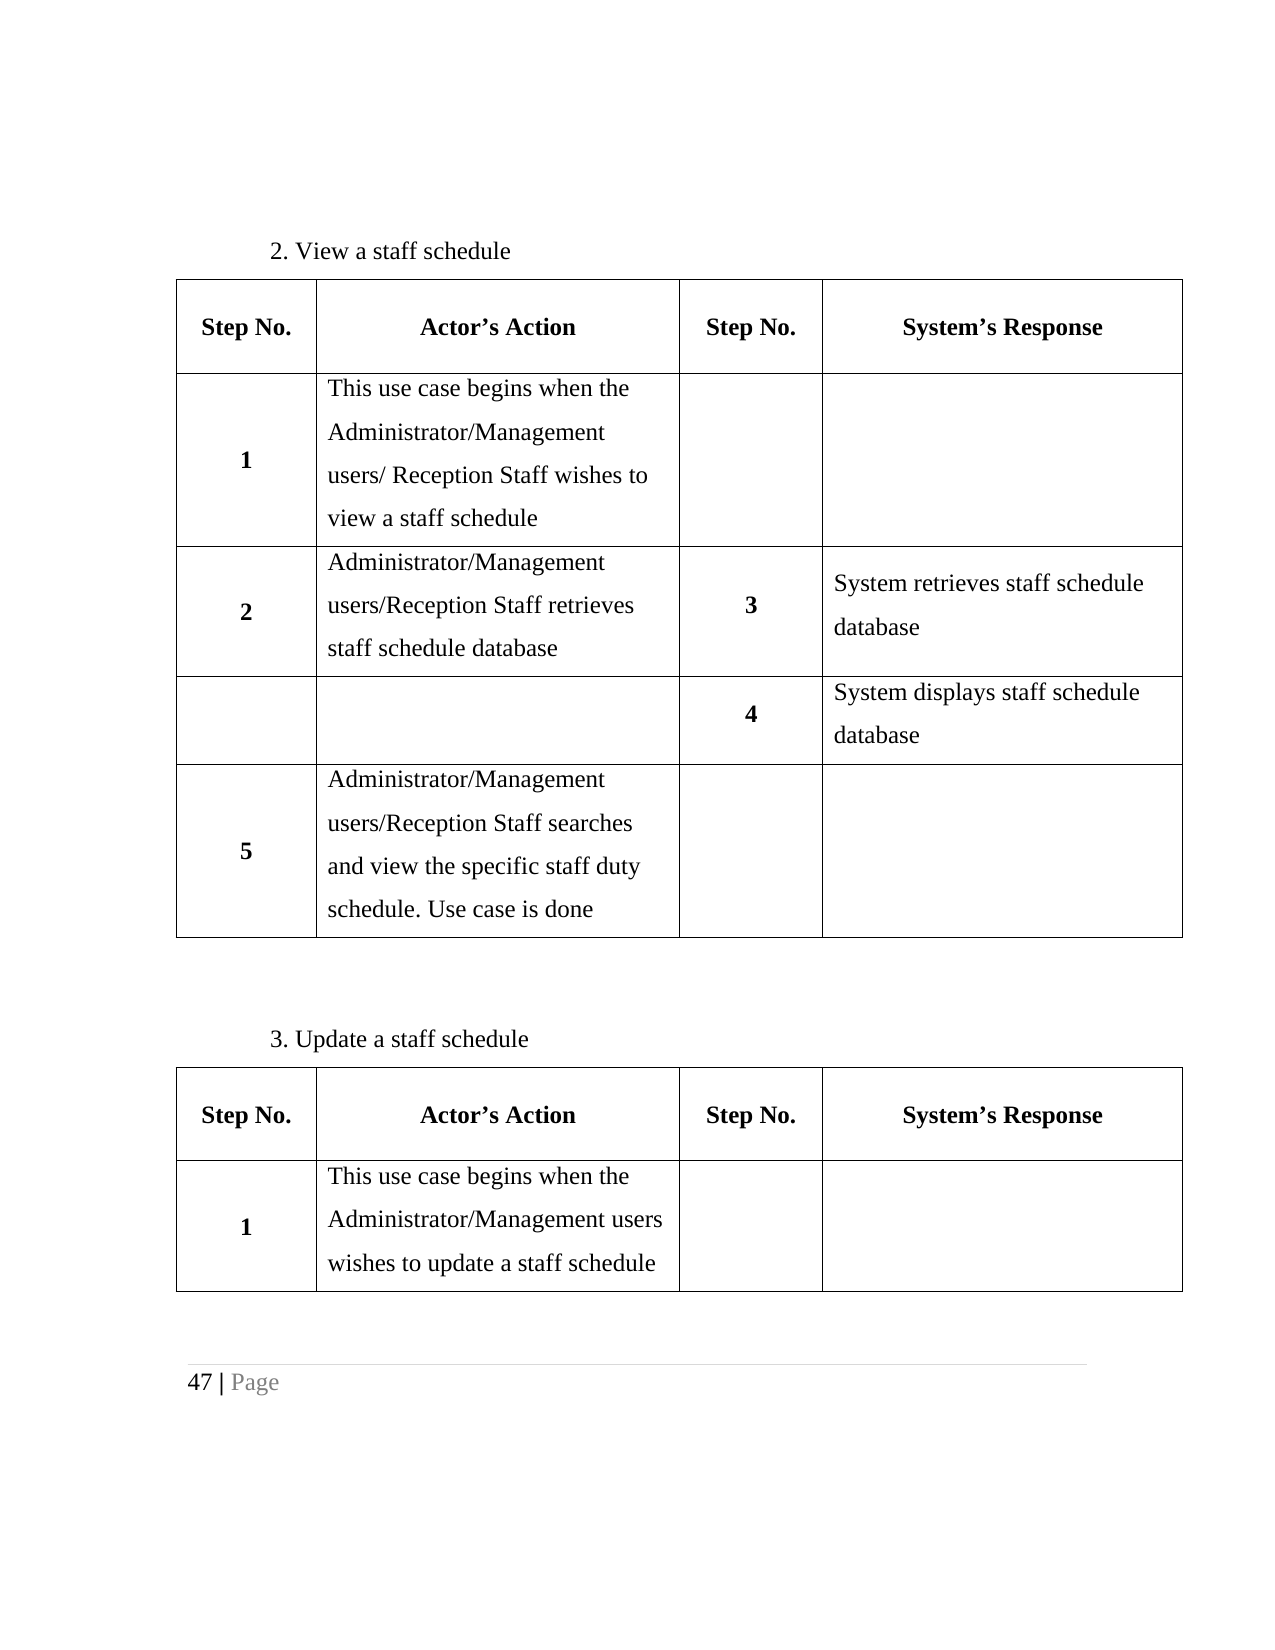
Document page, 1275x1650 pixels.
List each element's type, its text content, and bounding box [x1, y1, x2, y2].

table_cell 1 [177, 1161, 316, 1291]
table_cell [823, 374, 1182, 546]
table_cell [680, 1161, 822, 1291]
table_header Actor’s Action [317, 1068, 679, 1160]
table_cell [317, 677, 679, 763]
table_cell 3 [680, 547, 822, 676]
table_header Step No. [177, 280, 316, 372]
table_cell [680, 765, 822, 937]
table_cell 4 [680, 677, 822, 763]
table_cell This use case begins when the Administrator/Management users wishes to update a staff schedule [317, 1161, 679, 1291]
table_cell System displays staff schedule database [823, 677, 1182, 763]
table_cell System retrieves staff schedule database [823, 547, 1182, 676]
table_cell 1 [177, 374, 316, 546]
table_header System’s Response [823, 280, 1182, 372]
table_header Actor’s Action [317, 280, 679, 372]
table_header Step No. [680, 280, 822, 372]
table_cell Administrator/Management users/Reception Staff searches and view the specific staff duty schedule. Use case is done [317, 765, 679, 937]
list 3. Update a staff schedule [270, 1024, 1087, 1053]
table_cell 5 [177, 765, 316, 937]
table_header System’s Response [823, 1068, 1182, 1160]
table_header Step No. [177, 1068, 316, 1160]
table_cell [823, 1161, 1182, 1291]
table_cell This use case begins when the Administrator/Management users/ Reception Staff wishes to view a staff schedule [317, 374, 679, 546]
table_cell Administrator/Management users/Reception Staff retrieves staff schedule database [317, 547, 679, 676]
table_cell 2 [177, 547, 316, 676]
list 2. View a staff schedule [270, 236, 1087, 265]
table_cell [177, 677, 316, 763]
table_cell [680, 374, 822, 546]
table_header Step No. [680, 1068, 822, 1160]
table_cell [823, 765, 1182, 937]
